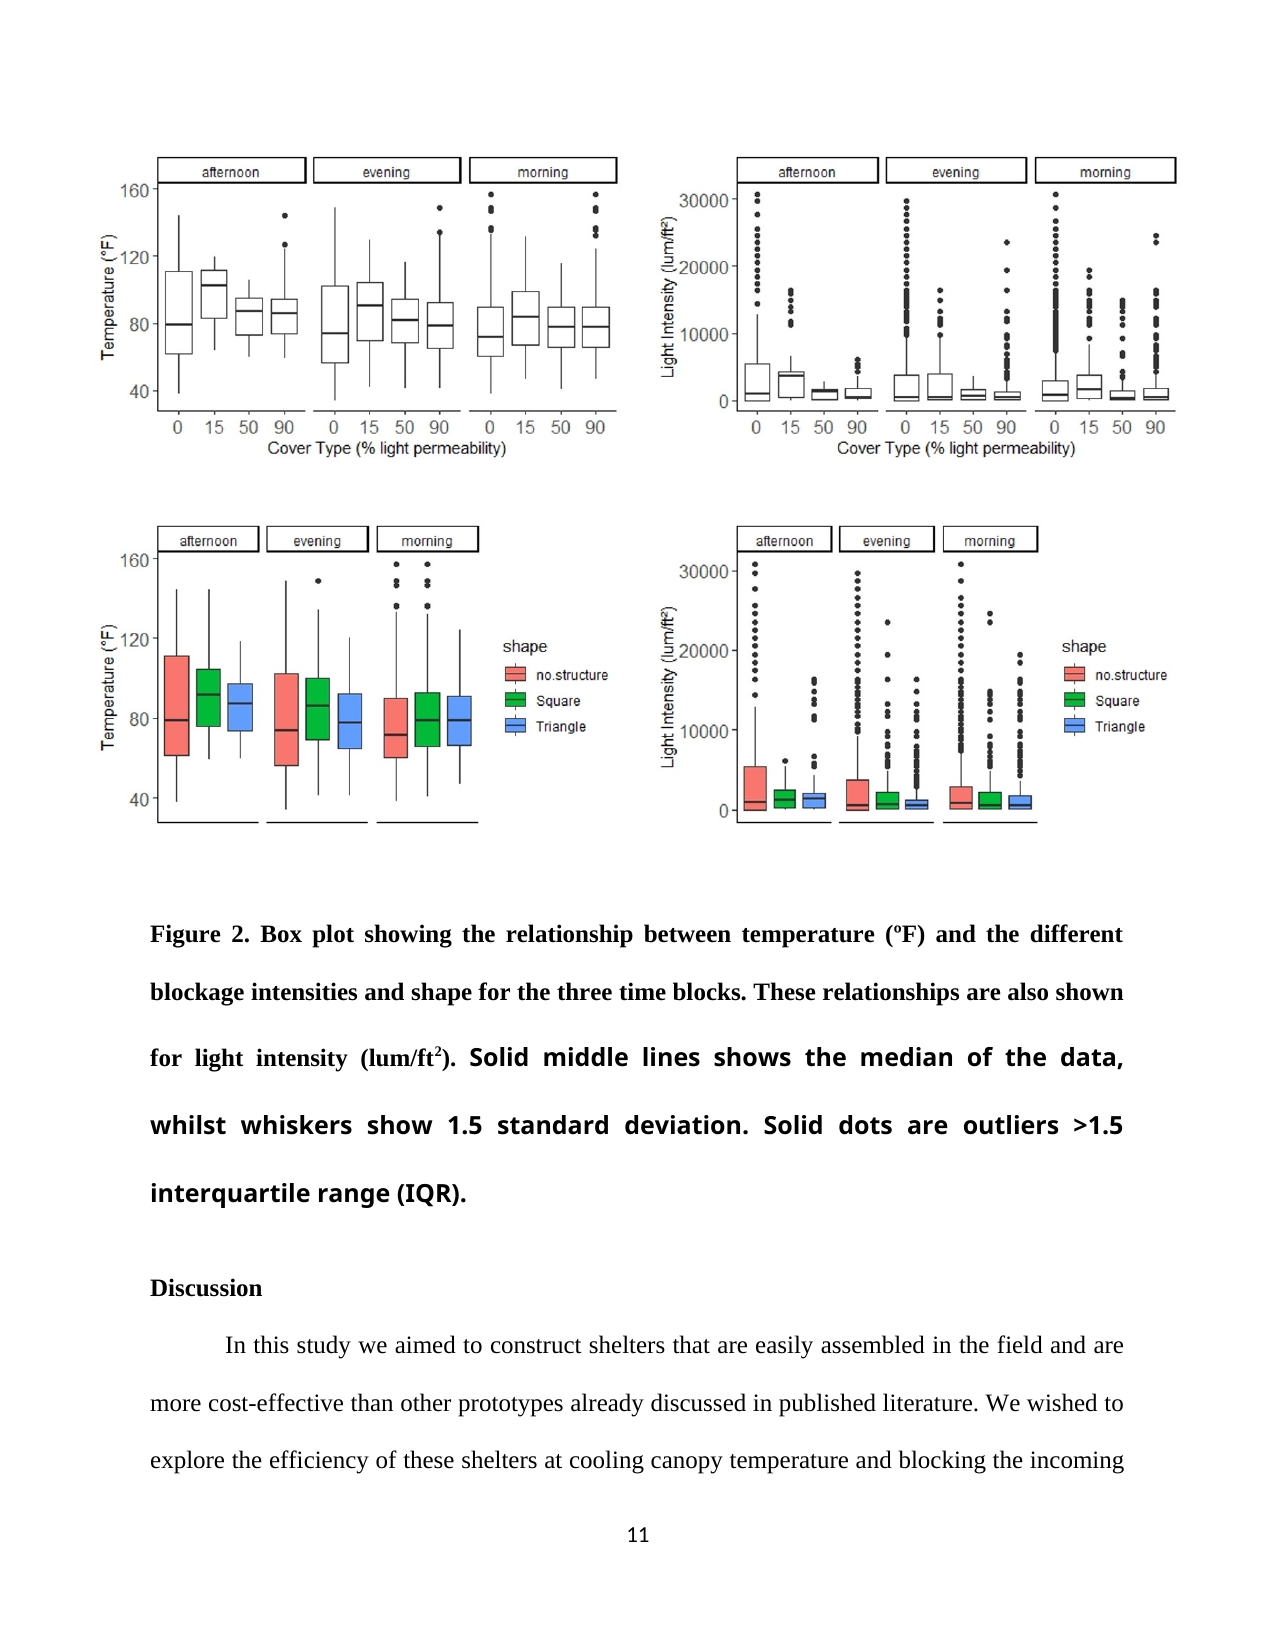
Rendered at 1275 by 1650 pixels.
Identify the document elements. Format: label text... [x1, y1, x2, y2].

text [150, 1331, 1125, 1474]
text Figure 2. Box plot showing the relationship between temperature (ºF) and the different blockage intensities and shape for the three time blocks. These relationships are also shown for light intensity (lum/ft2). Solid middle lines shows the median of the data, whilst whiskers show 1.5 standard deviation. Solid dots are outliers >1.5 interquartile range (IQR). [150, 919, 1125, 1210]
text Discussion [150, 1273, 1125, 1302]
picture [91, 150, 1184, 834]
